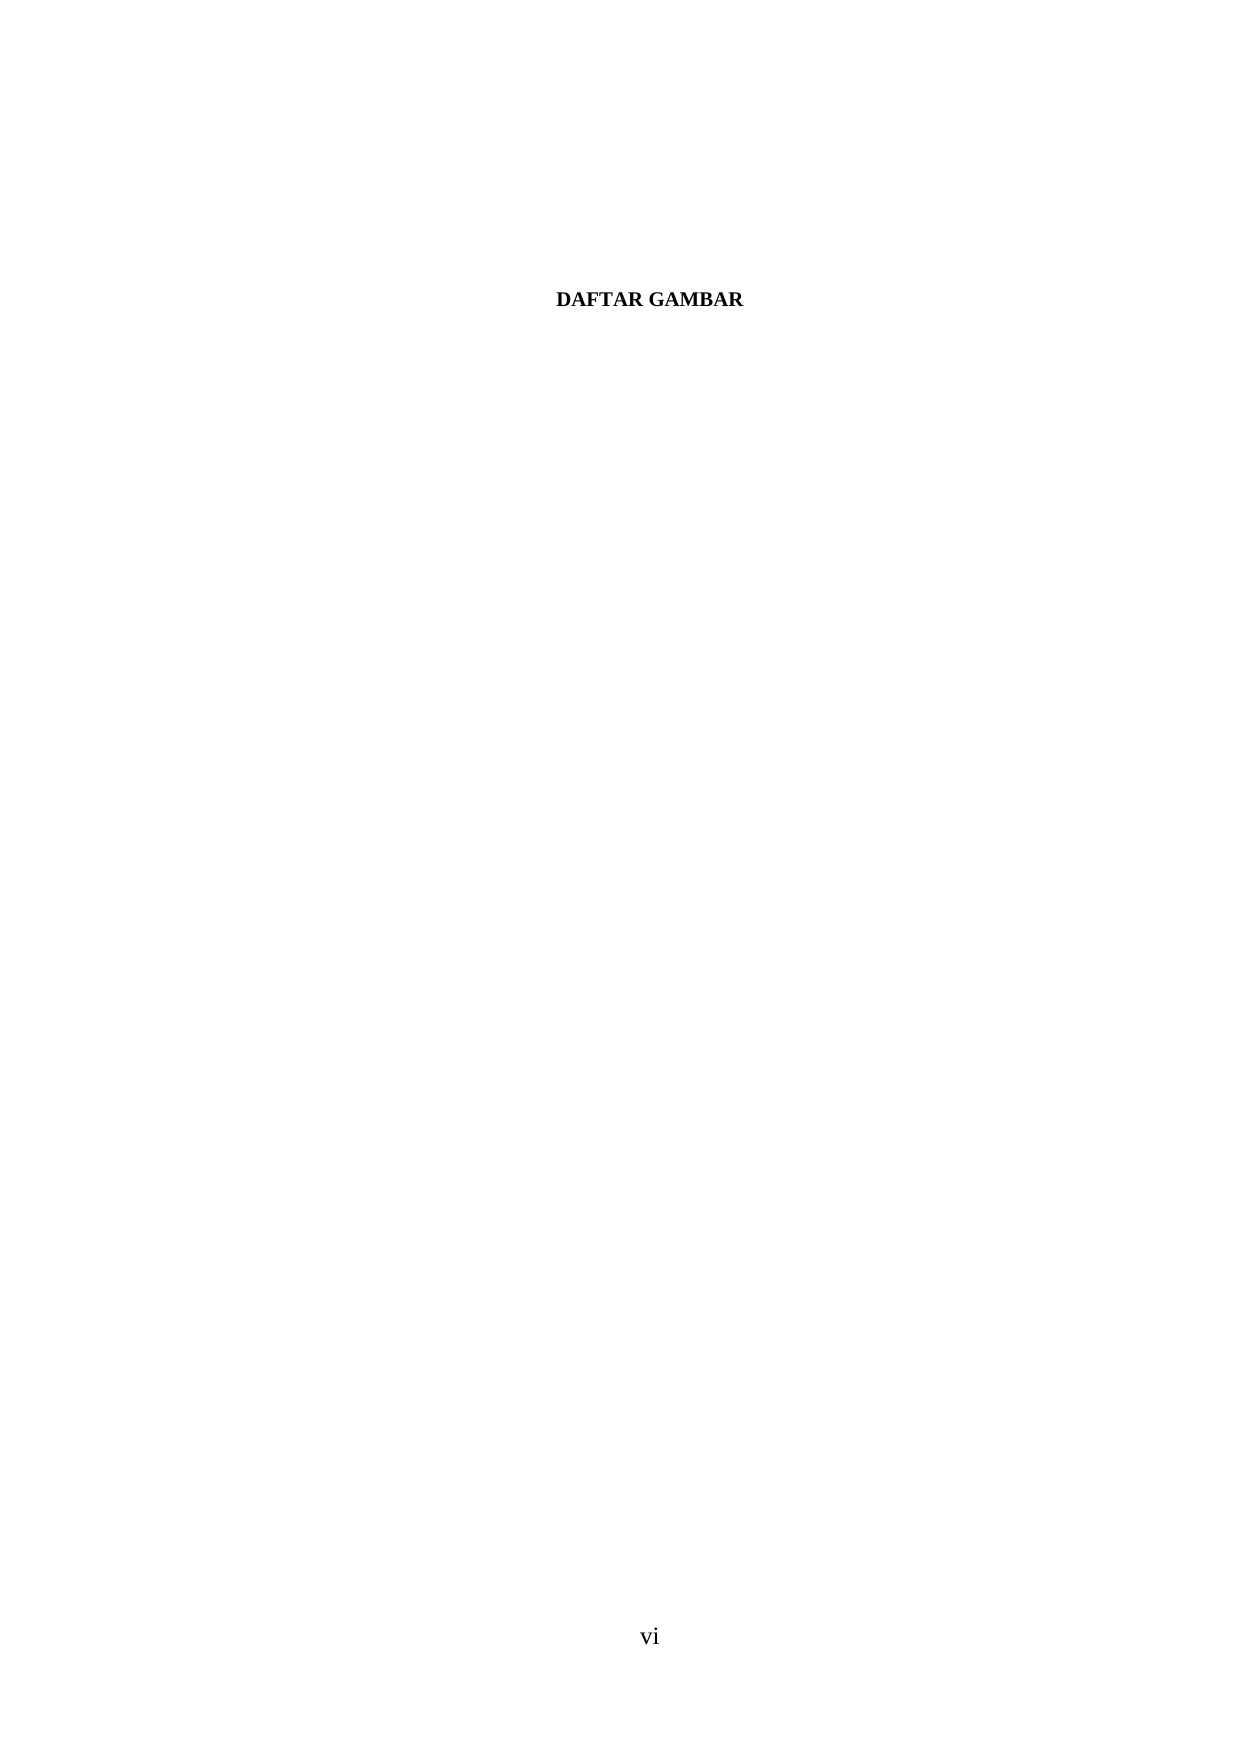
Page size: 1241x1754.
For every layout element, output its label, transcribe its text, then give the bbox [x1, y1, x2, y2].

subtitle DAFTAR GAMBAR [236, 287, 1063, 311]
